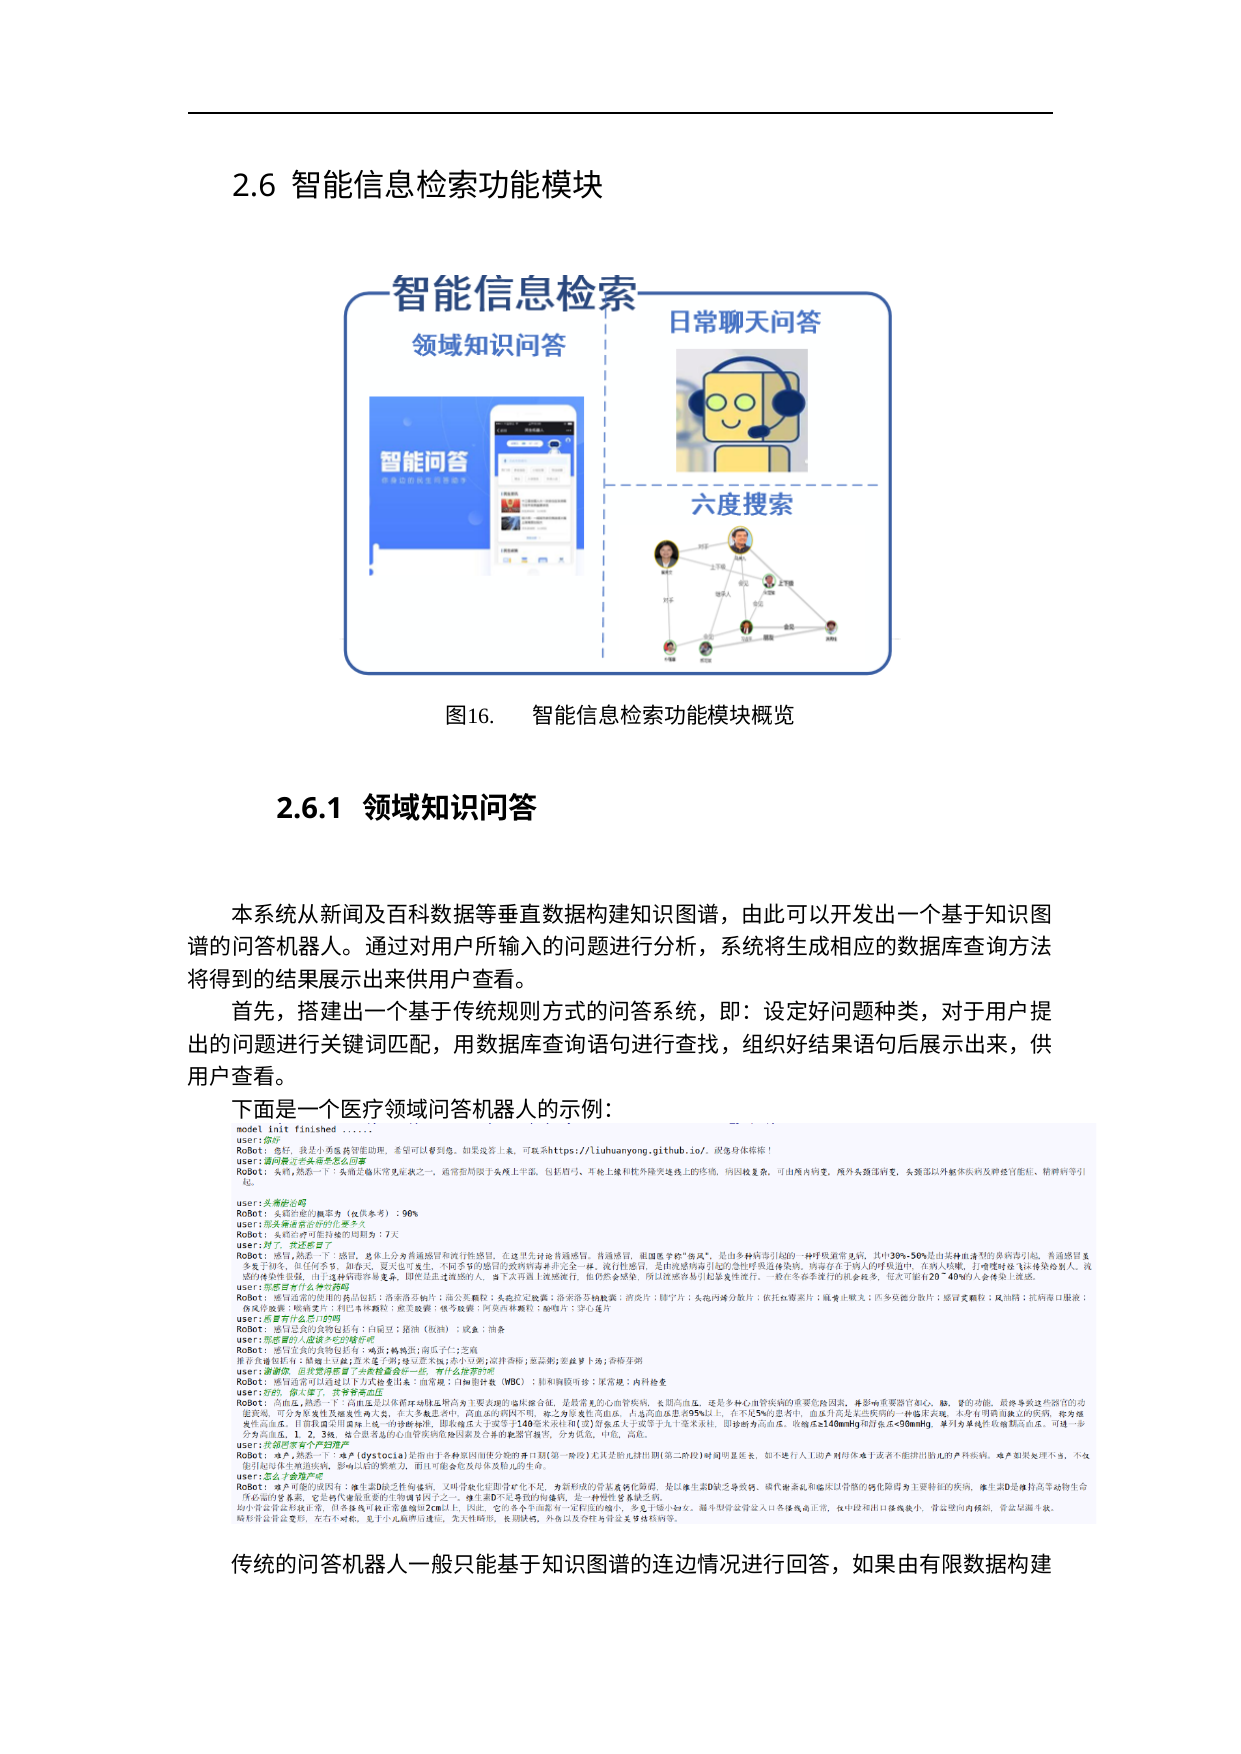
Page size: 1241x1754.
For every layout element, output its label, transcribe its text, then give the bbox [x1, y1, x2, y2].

text 下面是一个医疗领域问答机器人的示例： [187, 1091, 1053, 1124]
text 本系统从新闻及百科数据等垂直数据构建知识图谱，由此可以开发出一个基于知识图谱的问答机器人。通过对用户所输入的问题进行分析，系统将生成相应的数据库查询方法，将得到的结果展示出来供用户查看。 [187, 896, 1053, 994]
text 首先，搭建出一个基于传统规则方式的问答系统，即：设定好问题种类，对于用户提出的问题进行关键词匹配，用数据库查询语句进行查找，组织好结果语句后展示出来，供用户查看。 [187, 994, 1053, 1091]
picture [339, 275, 901, 678]
subtitle 智能信息检索功能模块 [232, 150, 1053, 215]
picture [231, 1123, 1097, 1524]
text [187, 1546, 1053, 1579]
subtitle 领域知识问答 [276, 773, 1053, 838]
text 智能信息检索功能模块概览 [187, 698, 1053, 730]
